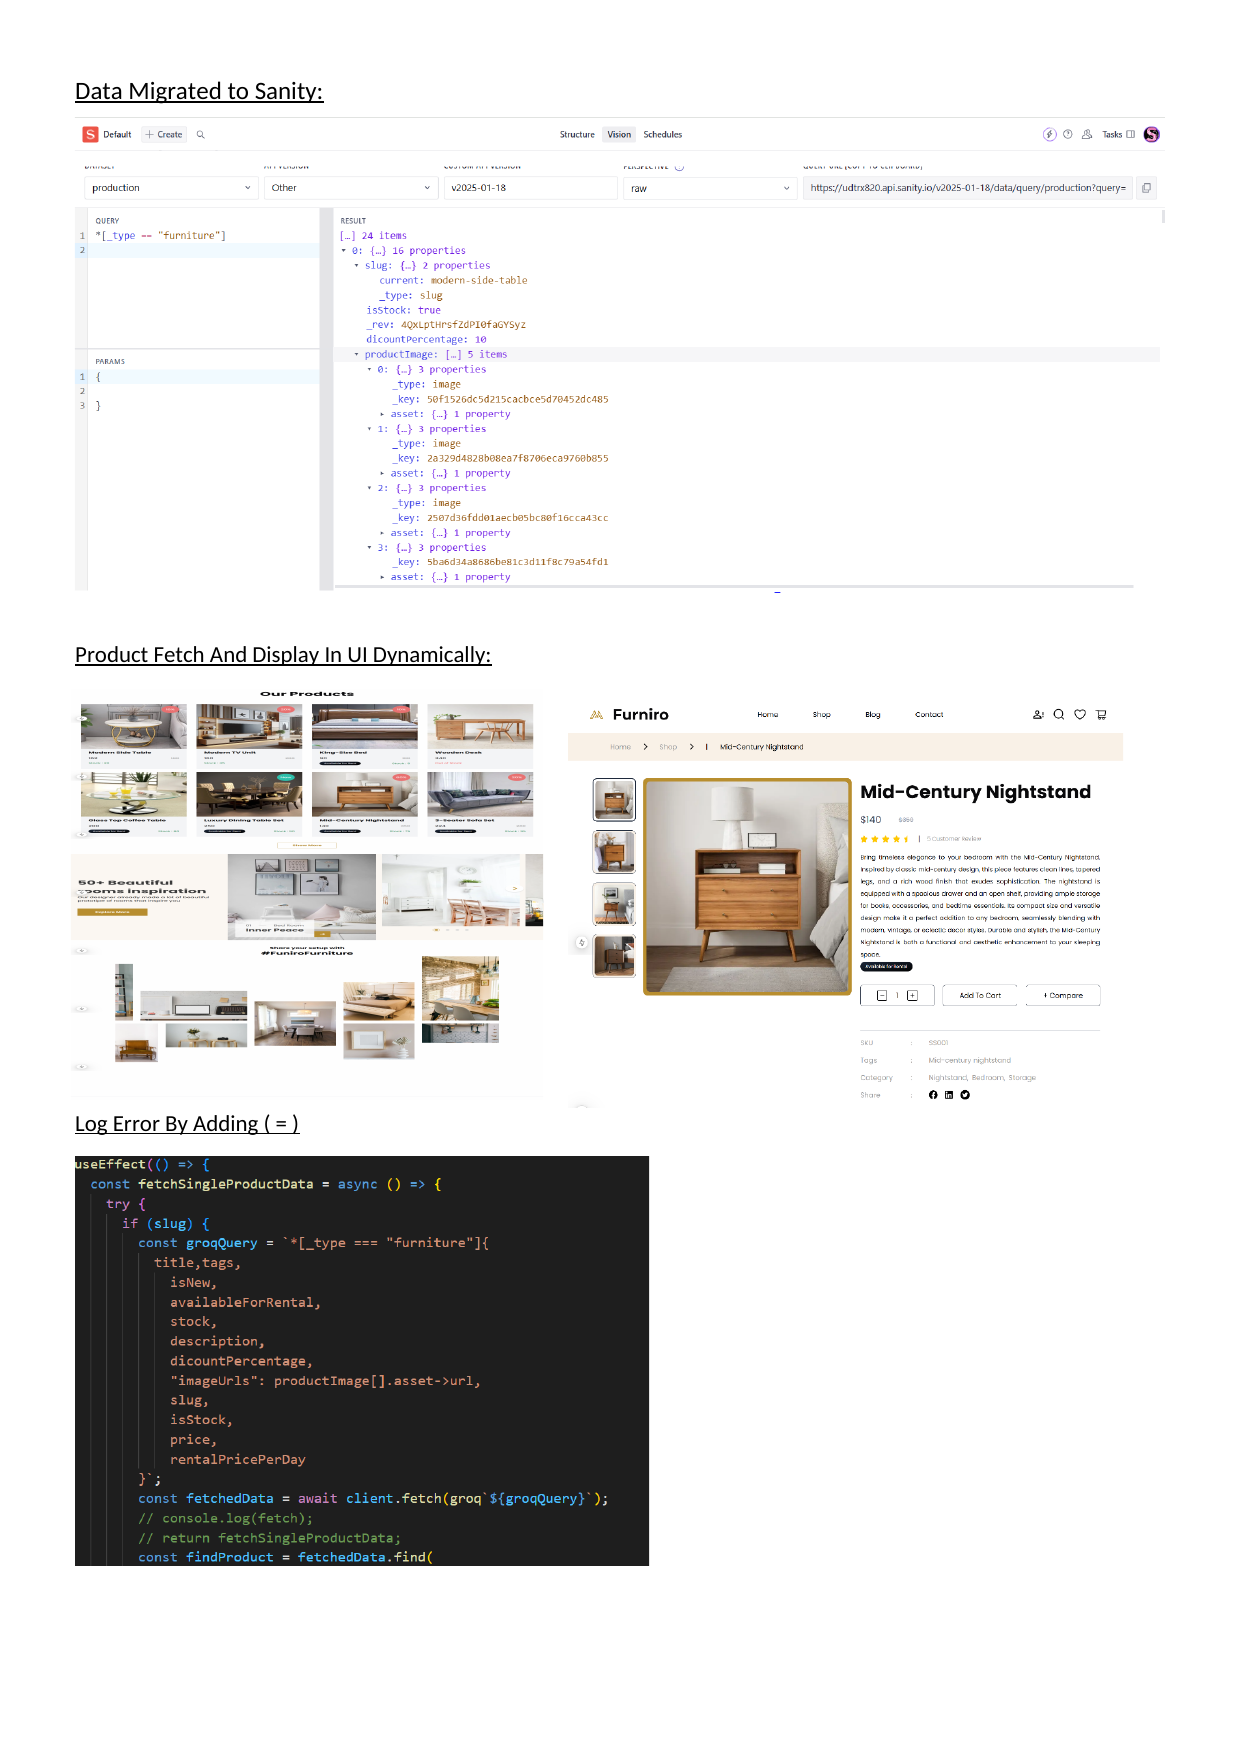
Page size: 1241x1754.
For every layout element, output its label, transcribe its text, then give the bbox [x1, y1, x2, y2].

text Product Fetch And Display In UI Dynamically: [75, 640, 1165, 668]
picture [70, 689, 544, 1100]
text Log Error By Adding ( = ) [75, 1109, 1165, 1137]
text Data Migrated to Sanity: [75, 75, 1165, 106]
picture [568, 698, 1124, 1108]
picture [75, 1156, 650, 1566]
picture [74, 117, 1165, 593]
